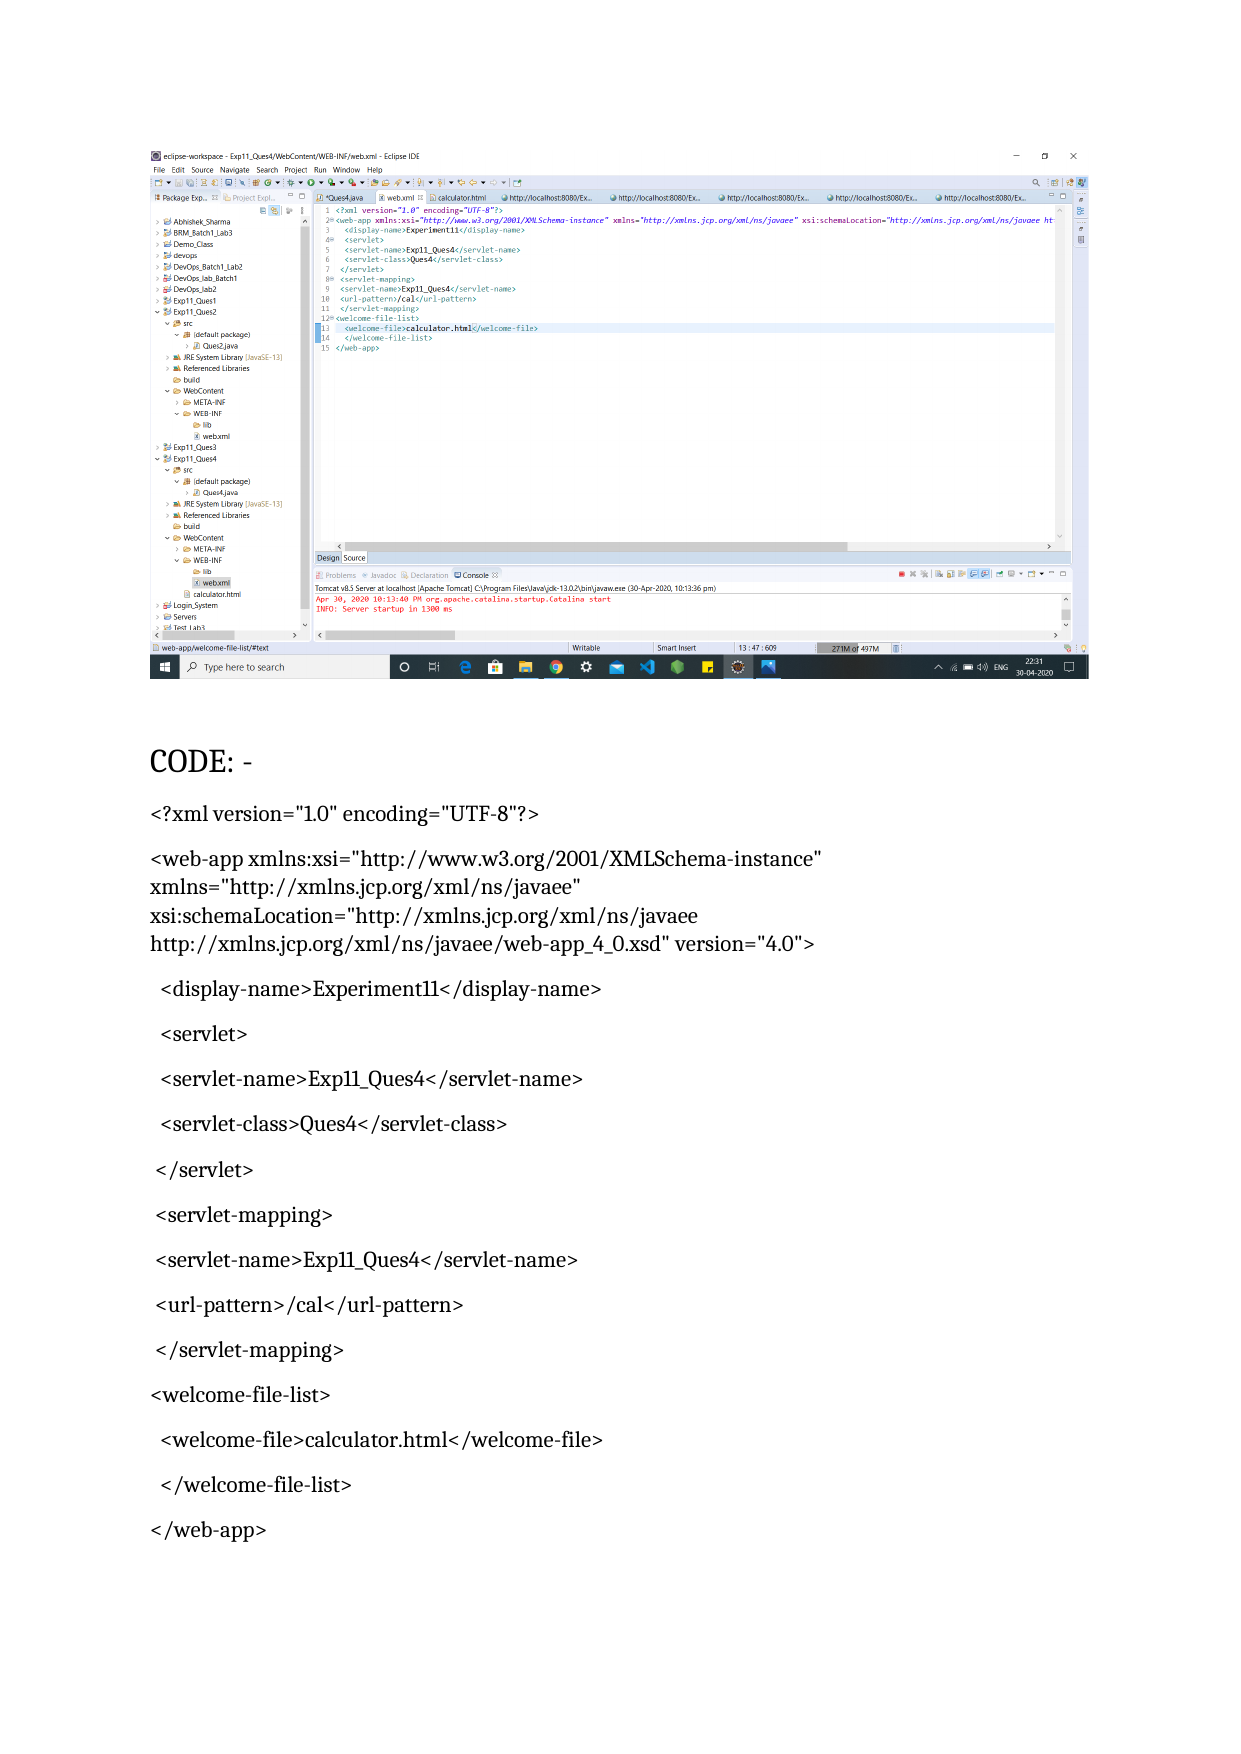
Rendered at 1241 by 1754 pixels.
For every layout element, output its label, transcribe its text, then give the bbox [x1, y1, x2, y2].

text </web-app> [150, 1517, 1090, 1543]
text <servlet-name>Exp11_Ques4</servlet-name> [150, 1247, 1090, 1273]
text <?xml version="1.0" encoding="UTF-8"?> [150, 800, 1090, 827]
text <display-name>Experiment11</display-name> [150, 976, 1090, 1002]
picture [150, 150, 1089, 679]
text </servlet-mapping> [150, 1337, 1090, 1363]
text <web-app xmlns:xsi="http://www.w3.org/2001/XMLSchema-instance" xmlns="http://xmlns.jcp.org/xml/ns/javaee" xsi:schemaLocation="http://xmlns.jcp.org/xml/ns/javaee http://xmlns.jcp.org/xml/ns/javaee/web-app_4_0.xsd" version="4.0"> [150, 846, 1090, 957]
text <url-pattern>/cal</url-pattern> [150, 1292, 1090, 1318]
text <welcome-file>calculator.html</welcome-file> [150, 1427, 1090, 1453]
text CODE: - [150, 742, 1090, 781]
text </welcome-file-list> [150, 1472, 1090, 1498]
text </servlet> [150, 1156, 1090, 1183]
text <servlet-mapping> [150, 1201, 1090, 1228]
text <servlet-class>Ques4</servlet-class> [150, 1111, 1090, 1138]
text <servlet> [150, 1021, 1090, 1047]
text <welcome-file-list> [150, 1382, 1090, 1408]
text <servlet-name>Exp11_Ques4</servlet-name> [150, 1066, 1090, 1092]
